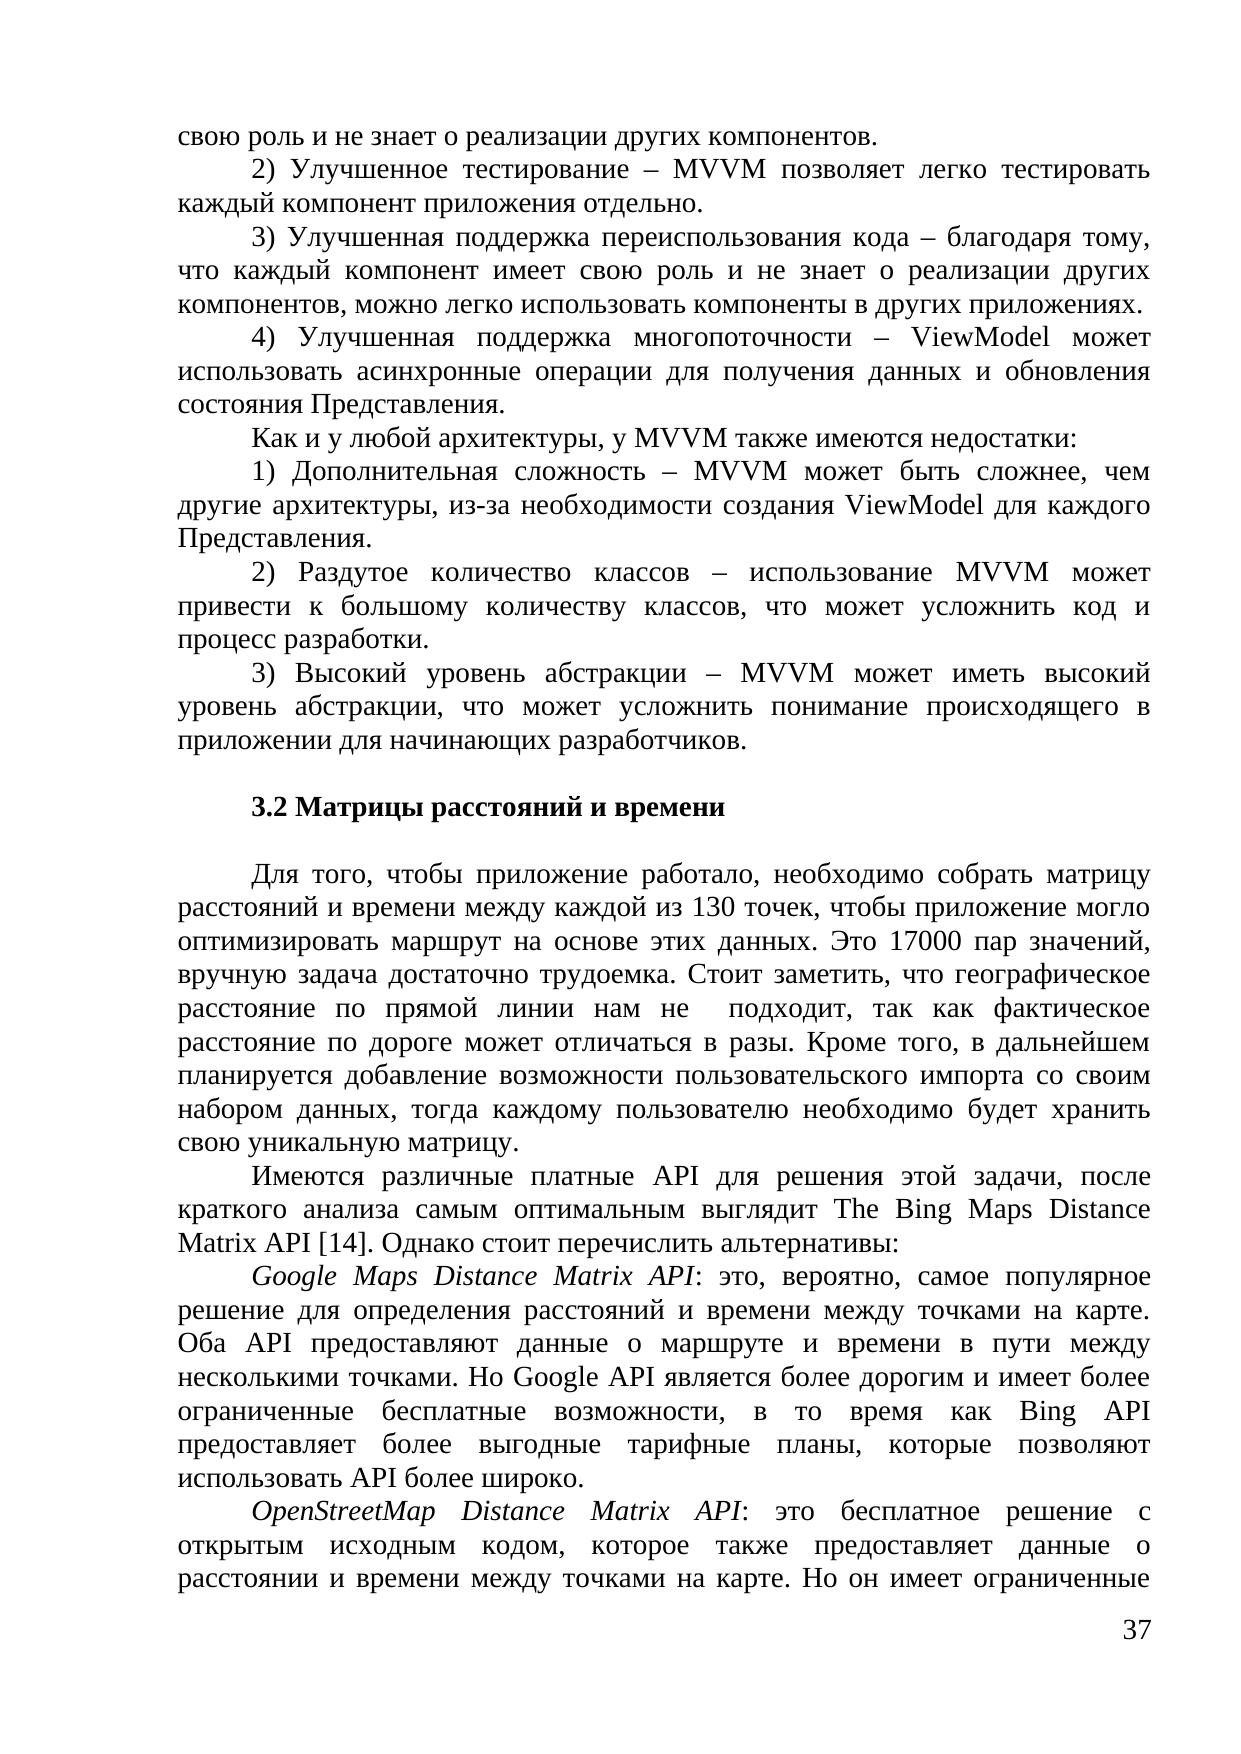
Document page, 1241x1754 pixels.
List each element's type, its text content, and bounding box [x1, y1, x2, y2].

text 3) Улучшенная поддержка переиспользования кода – благодаря тому, что каждый компонент имеет свою роль и не знает о реализации других компонентов, можно легко использовать компоненты в других приложениях. [177, 219, 1152, 319]
text 4) Улучшенная поддержка многопоточности – ViewModel может использовать асинхронные операции для получения данных и обновления состояния Представления. [177, 319, 1152, 420]
text Для того, чтобы приложение работало, необходимо собрать матрицу расстояний и времени между каждой из 130 точек, чтобы приложение могло оптимизировать маршрут на основе этих данных. Это 17000 пар значений, вручную задача достаточно трудоемка. Стоит заметить, что географическое расстояние по прямой линии нам не подходит, так как фактическое расстояние по дороге может отличаться в разы. Кроме того, в дальнейшем планируется добавление возможности пользовательского импорта со своим набором данных, тогда каждому пользователю необходимо будет хранить свою уникальную матрицу. [177, 856, 1152, 1158]
text Имеются различные платные API для решения этой задачи, после краткого анализа самым оптимальным выглядит The Bing Maps Distance Matrix API [14]. Однако стоит перечислить альтернативы: [177, 1158, 1152, 1258]
text 2) Раздутое количество классов – использование MVVM может привести к большому количеству классов, что может усложнить код и процесс разработки. [177, 554, 1152, 655]
text 3.2 Матрицы расстояний и времени [177, 789, 1152, 822]
text 3) Высокий уровень абстракции – MVVM может иметь высокий уровень абстракции, что может усложнить понимание происходящего в приложении для начинающих разработчиков. [177, 655, 1152, 755]
text 2) Улучшенное тестирование – MVVM позволяет легко тестировать каждый компонент приложения отдельно. [177, 152, 1152, 219]
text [177, 1493, 1152, 1594]
text Google Maps Distance Matrix API: это, вероятно, самое популярное решение для определения расстояний и времени между точками на карте. Оба API предоставляют данные о маршруте и времени в пути между несколькими точками. Но Google API является более дорогим и имеет более ограниченные бесплатные возможности, в то время как Bing API предоставляет более выгодные тарифные планы, которые позволяют использовать API более широко. [177, 1258, 1152, 1493]
text 1) Дополнительная сложность – MVVM может быть сложнее, чем другие архитектуры, из-за необходимости создания ViewModel для каждого Представления. [177, 453, 1152, 554]
text Как и у любой архитектуры, у MVVM также имеются недостатки: [177, 420, 1152, 453]
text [177, 118, 1152, 152]
